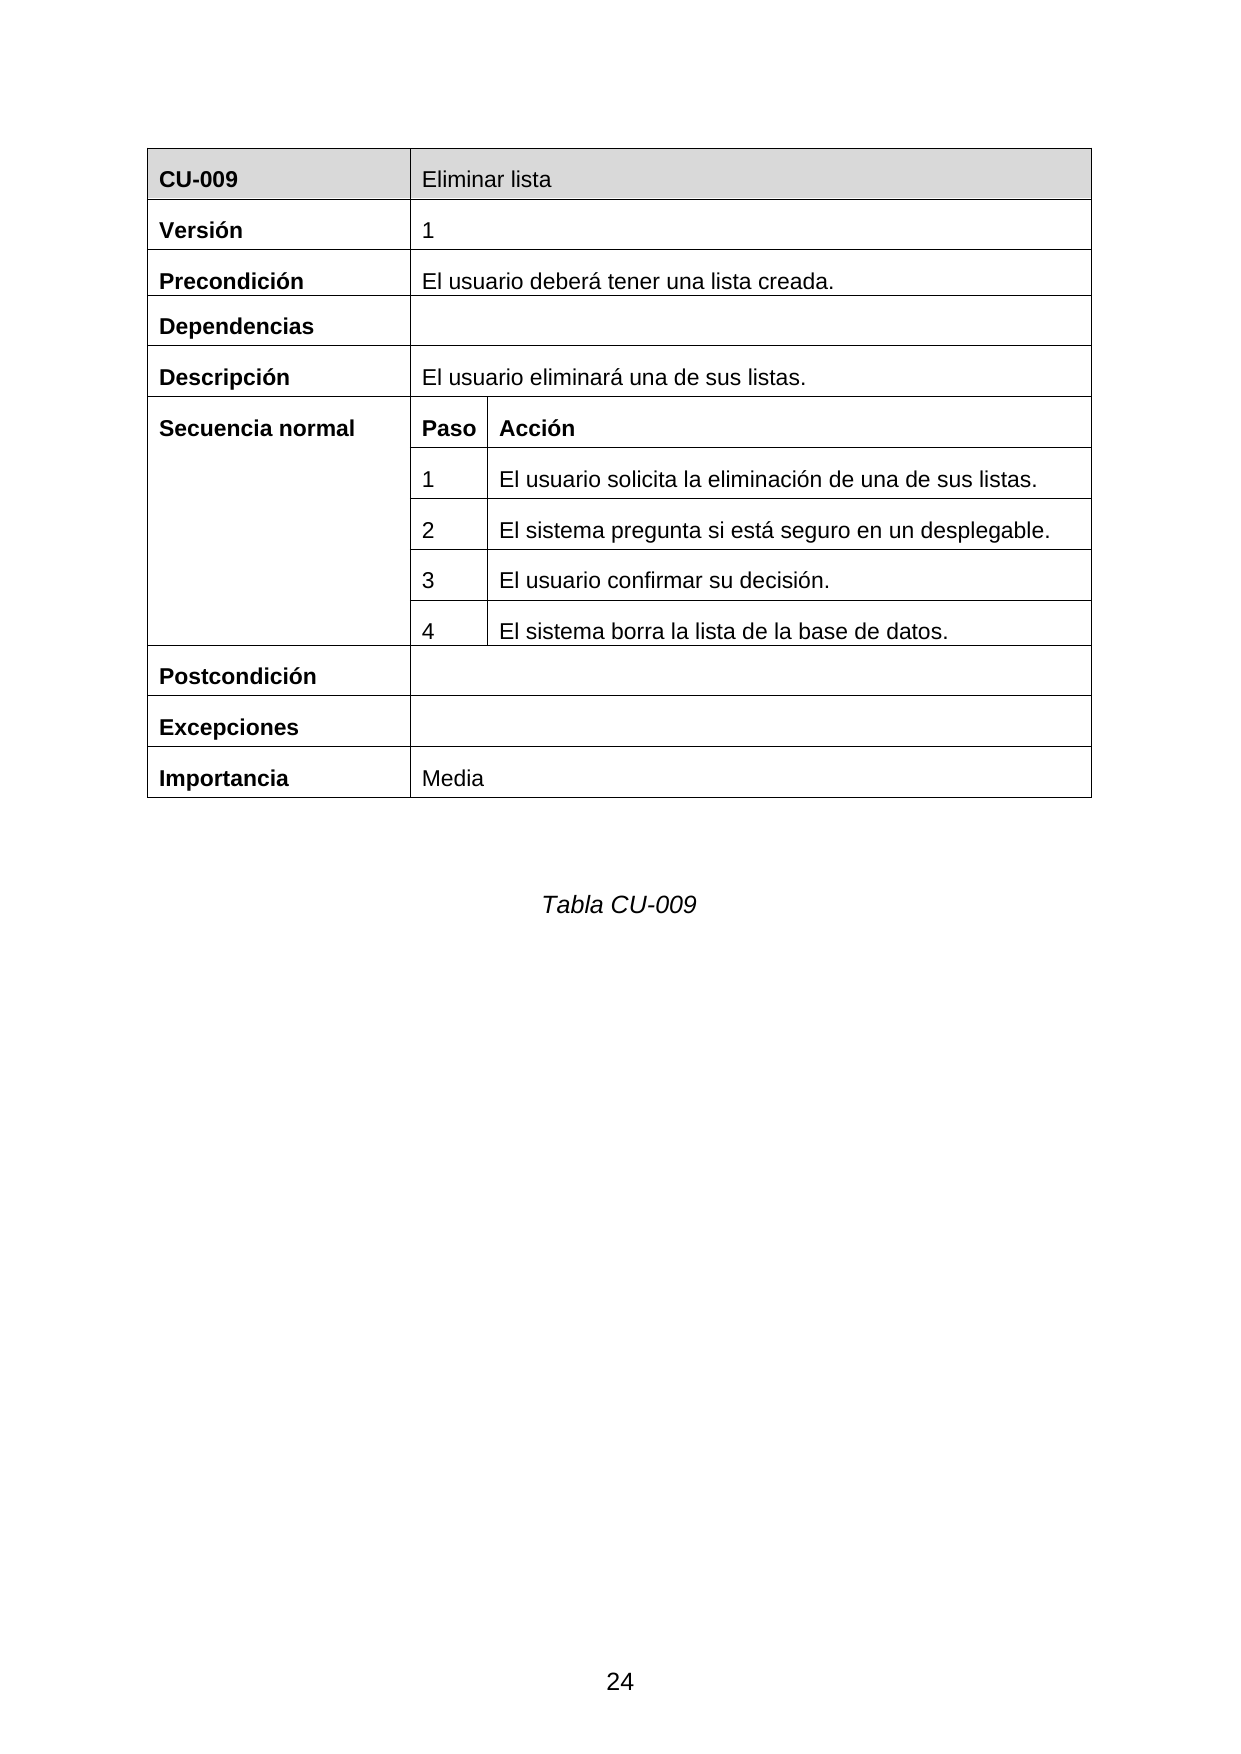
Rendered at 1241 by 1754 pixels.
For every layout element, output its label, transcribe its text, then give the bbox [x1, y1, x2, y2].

table_cell Dependencias [148, 296, 410, 345]
table_cell 1 [411, 448, 487, 498]
table_cell Importancia [148, 747, 410, 797]
table_cell El usuario eliminará una de sus listas. [411, 346, 1091, 396]
table_cell El usuario confirmar su decisión. [488, 550, 1091, 599]
table_cell [411, 296, 1091, 345]
table_cell 1 [411, 200, 1091, 249]
table_cell Excepciones [148, 696, 410, 746]
table_header CU-009 [148, 149, 410, 198]
table_cell 4 [411, 601, 487, 644]
table_cell Versión [148, 200, 410, 249]
table_cell Acción [488, 397, 1091, 447]
table_cell Paso [411, 397, 487, 447]
table_header Eliminar lista [411, 149, 1091, 198]
table_cell [411, 646, 1091, 695]
table_cell El usuario solicita la eliminación de una de sus listas. [488, 448, 1091, 498]
table_cell [411, 696, 1091, 746]
table_cell Secuencia normal [148, 397, 410, 644]
table_cell El sistema borra la lista de la base de datos. [488, 601, 1091, 644]
table_cell El usuario deberá tener una lista creada. [411, 250, 1091, 294]
table_cell Media [411, 747, 1091, 797]
text Tabla CU-009 [148, 889, 1092, 918]
table_cell Precondición [148, 250, 410, 294]
table_cell 3 [411, 550, 487, 599]
table_cell Descripción [148, 346, 410, 396]
table_cell 2 [411, 499, 487, 549]
table_cell El sistema pregunta si está seguro en un desplegable. [488, 499, 1091, 549]
table_cell Postcondición [148, 646, 410, 695]
